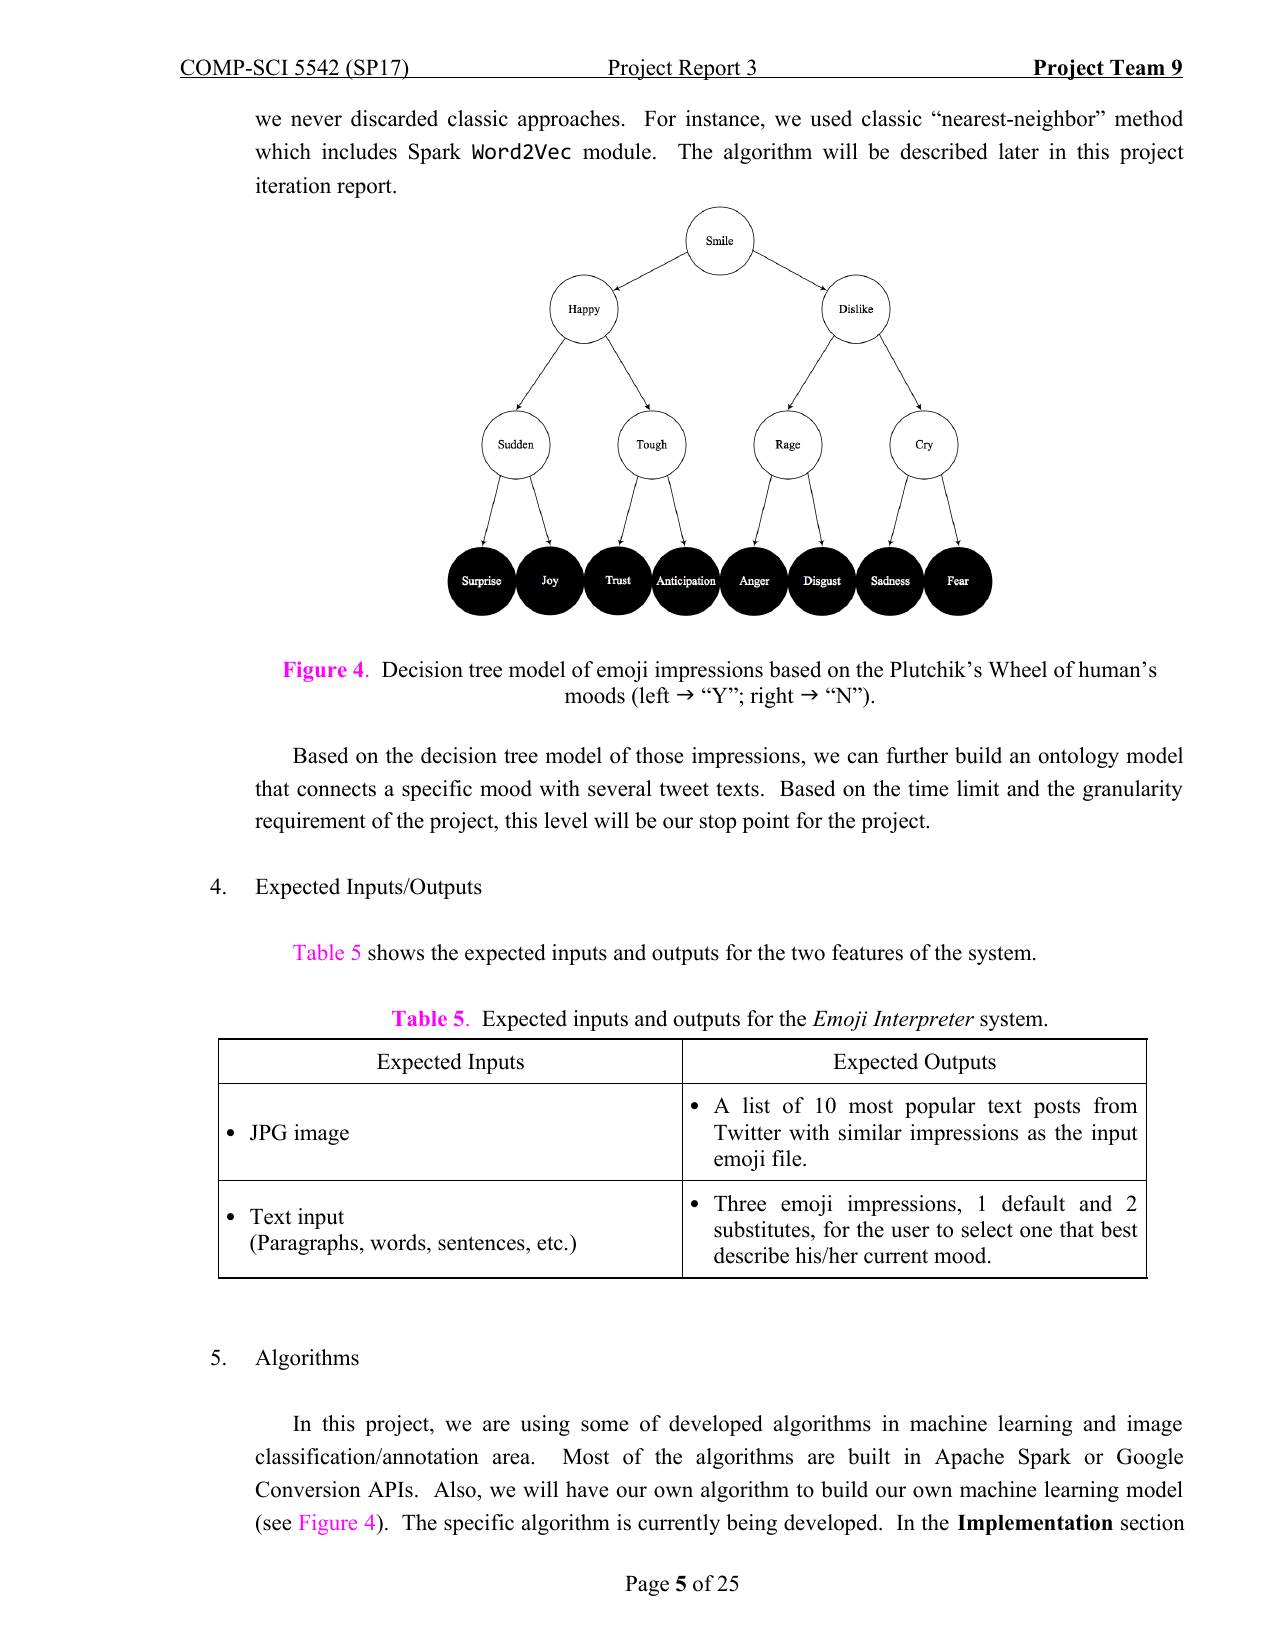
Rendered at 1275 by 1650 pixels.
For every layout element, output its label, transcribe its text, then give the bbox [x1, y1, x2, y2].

list Table 5. Expected inputs and outputs for the Emoji Interpreter system. [255, 1005, 1185, 1031]
list Figure 4. Decision tree model of emoji impressions based on the Plutchik’s Wheel of human’s moods (left “Y”; right “N”). [255, 656, 1185, 709]
list Table 5 shows the expected inputs and outputs for the two features of the system. [255, 939, 1185, 966]
table_header Expected Outputs [683, 1040, 1146, 1082]
table_cell JPG image [219, 1084, 682, 1180]
list Algorithms [210, 1344, 1185, 1371]
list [255, 105, 1185, 198]
list Expected Inputs/Outputs [210, 873, 1185, 900]
picture [446, 205, 994, 617]
table_cell Text input (Paragraphs, words, sentences, etc.) [219, 1181, 682, 1277]
table_cell Three emoji impressions, 1 default and 2 substitutes, for the user to select one that best describe his/her current mood. [683, 1181, 1146, 1277]
list Based on the decision tree model of those impressions, we can further build an ontology model that connects a specific mood with several tweet texts. Based on the time limit and the granularity requirement of the project, this level will be our stop point for the project. [255, 742, 1185, 834]
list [255, 1410, 1185, 1535]
table_cell A list of 10 most popular text posts from Twitter with similar impressions as the input emoji file. [683, 1084, 1146, 1180]
table_header Expected Inputs [219, 1040, 682, 1082]
